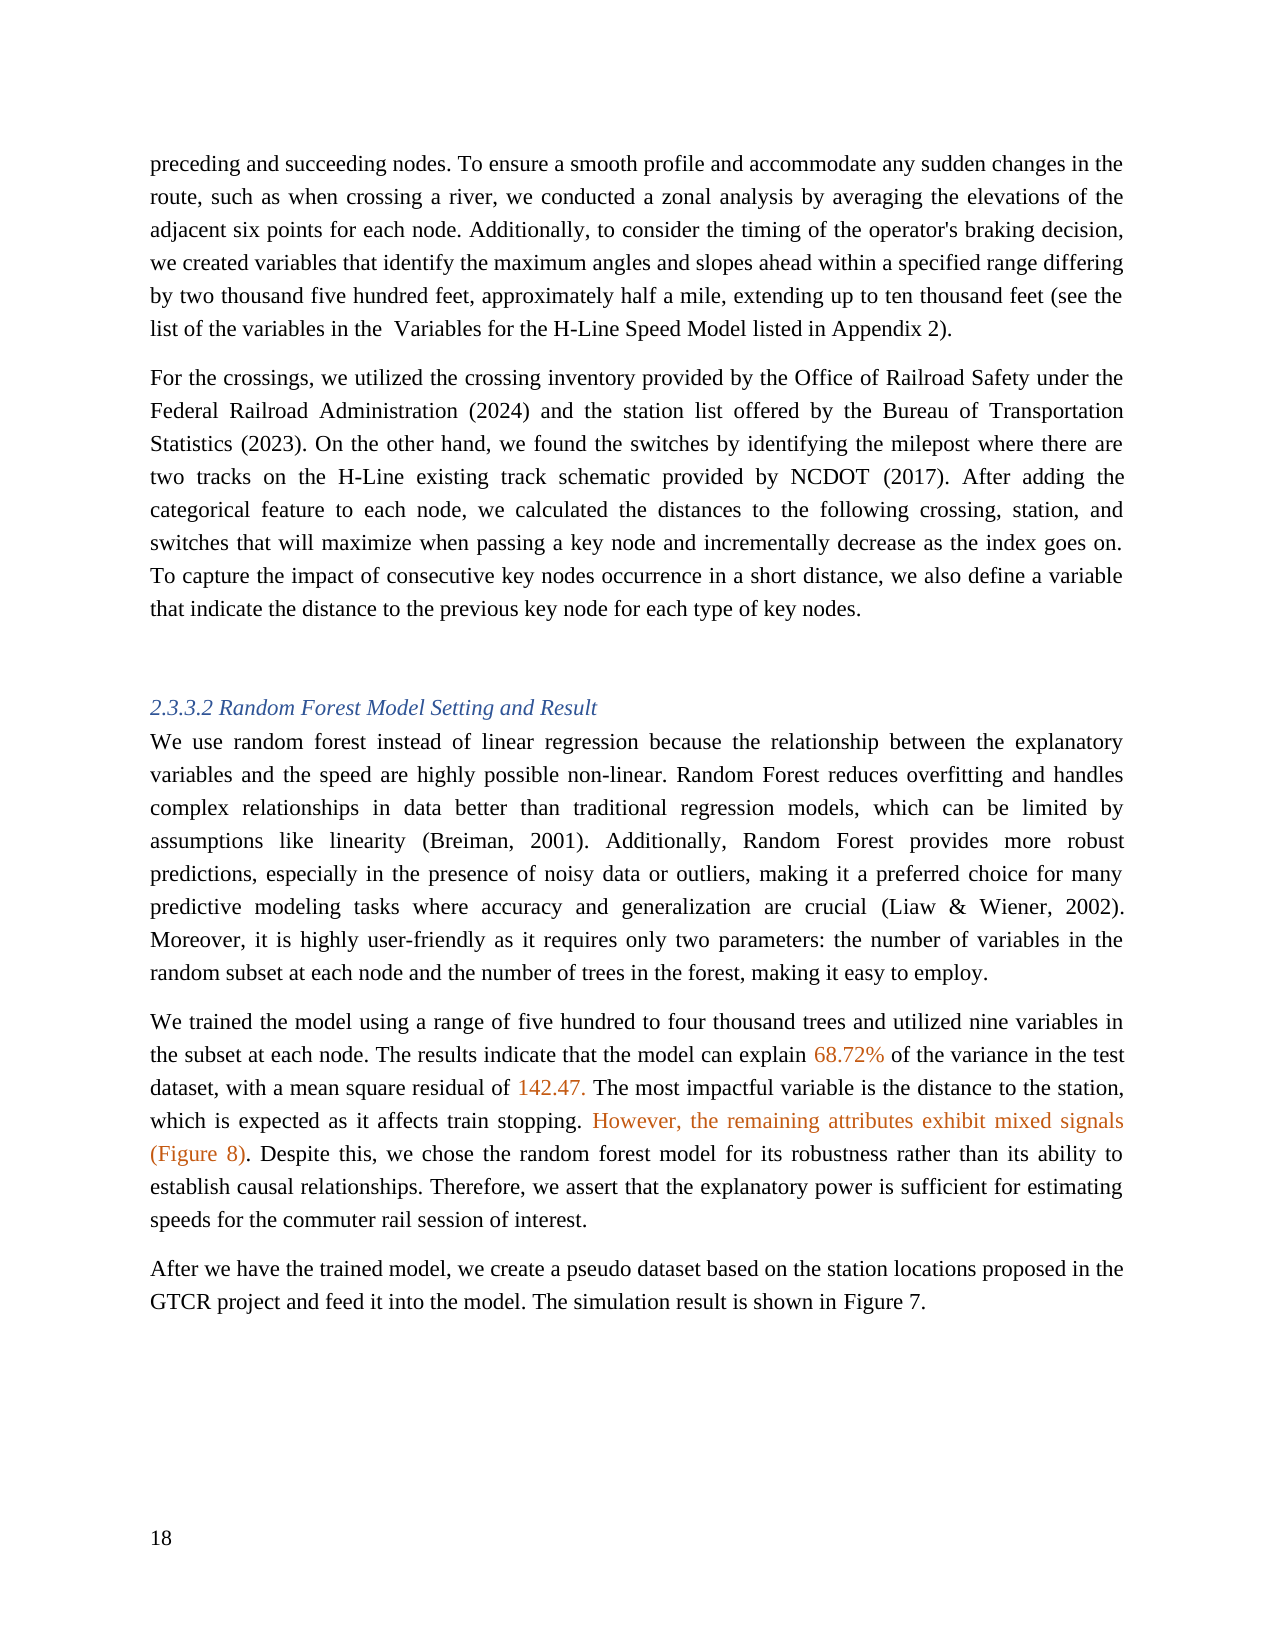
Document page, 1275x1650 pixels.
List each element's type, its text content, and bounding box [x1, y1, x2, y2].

text We use random forest instead of linear regression because the relationship between the explanatory variables and the speed are highly possible non-linear. Random Forest reduces overfitting and handles complex relationships in data better than traditional regression models, which can be limited by assumptions like linearity (Breiman, 2001). Additionally, Random Forest provides more robust predictions, especially in the presence of noisy data or outliers, making it a preferred choice for many predictive modeling tasks where accuracy and generalization are crucial (Liaw & Wiener, 2002). Moreover, it is highly user-friendly as it requires only two parameters: the number of variables in the random subset at each node and the number of trees in the forest, making it easy to employ. [150, 728, 1125, 985]
text We trained the model using a range of five hundred to four thousand trees and utilized nine variables in the subset at each node. The results indicate that the model can explain 68.72% of the variance in the test dataset, with a mean square residual of 142.47. The most impactful variable is the distance to the station, which is expected as it affects train stopping. However, the remaining attributes exhibit mixed signals (Figure 8). Despite this, we chose the random forest model for its robustness rather than its ability to establish causal relationships. Therefore, we assert that the explanatory power is sufficient for estimating speeds for the commuter rail session of interest. [150, 1008, 1125, 1232]
text For the crossings, we utilized the crossing inventory provided by the Office of Railroad Safety under the Federal Railroad Administration (2024) and the station list offered by the Bureau of Transportation Statistics (2023). On the other hand, we found the switches by identifying the milepost where there are two tracks on the H-Line existing track schematic provided by NCDOT (2017). After adding the categorical feature to each node, we calculated the distances to the following crossing, station, and switches that will maximize when passing a key node and incrementally decrease as the index goes on. To capture the impact of consecutive key nodes occurrence in a short distance, we also define a variable that indicate the distance to the previous key node for each type of key nodes. [150, 364, 1125, 621]
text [150, 150, 1125, 341]
subtitle 2.3.3.2 Random Forest Model Setting and Result [150, 694, 1125, 720]
text After we have the trained model, we create a pseudo dataset based on the station locations proposed in the GTCR project and feed it into the model. The simulation result is shown in Figure 7. [150, 1256, 1125, 1315]
